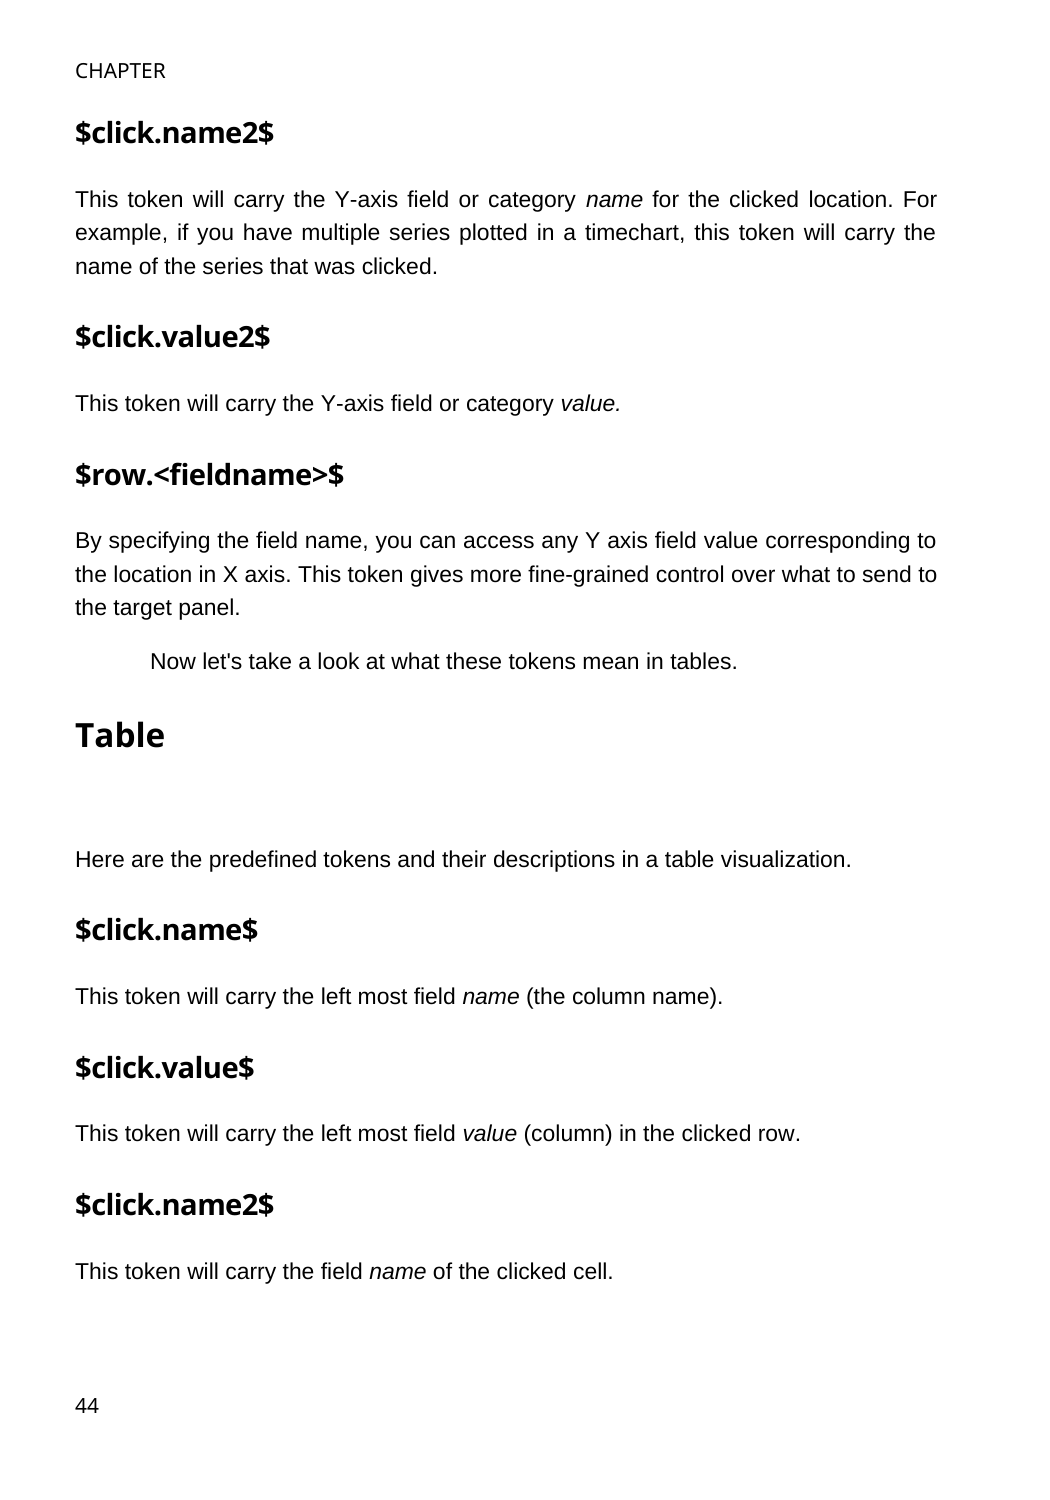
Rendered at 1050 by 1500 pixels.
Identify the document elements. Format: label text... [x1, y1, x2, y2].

subtitle $click.value2$ [75, 316, 937, 356]
text This token will carry the Y-axis field or category value. [75, 383, 937, 416]
subtitle $click.name$ [75, 909, 937, 949]
text This token will carry the field name of the clicked cell. [75, 1251, 937, 1284]
subtitle Table [75, 712, 937, 757]
text By specifying the field name, you can access any Y axis field value corresponding to the location in X axis. This token gives more fine-grained control over what to send to the target panel. [75, 520, 937, 620]
text This token will carry the Y-axis field or category name for the clicked location. For example, if you have multiple series plotted in a timechart, this token will carry the name of the series that was clicked. [75, 179, 937, 279]
subtitle $click.name2$ [75, 112, 937, 152]
text This token will carry the left most field name (the column name). [75, 976, 937, 1009]
text Here are the predefined tokens and their descriptions in a table visualization. [75, 839, 937, 872]
text This token will carry the left most field value (column) in the clicked row. [75, 1113, 937, 1147]
subtitle $click.name2$ [75, 1184, 937, 1224]
text Now let's take a look at what these tokens mean in tables. [75, 641, 937, 674]
subtitle $row.<fieldname>$ [75, 454, 937, 493]
subtitle $click.value$ [75, 1047, 937, 1087]
